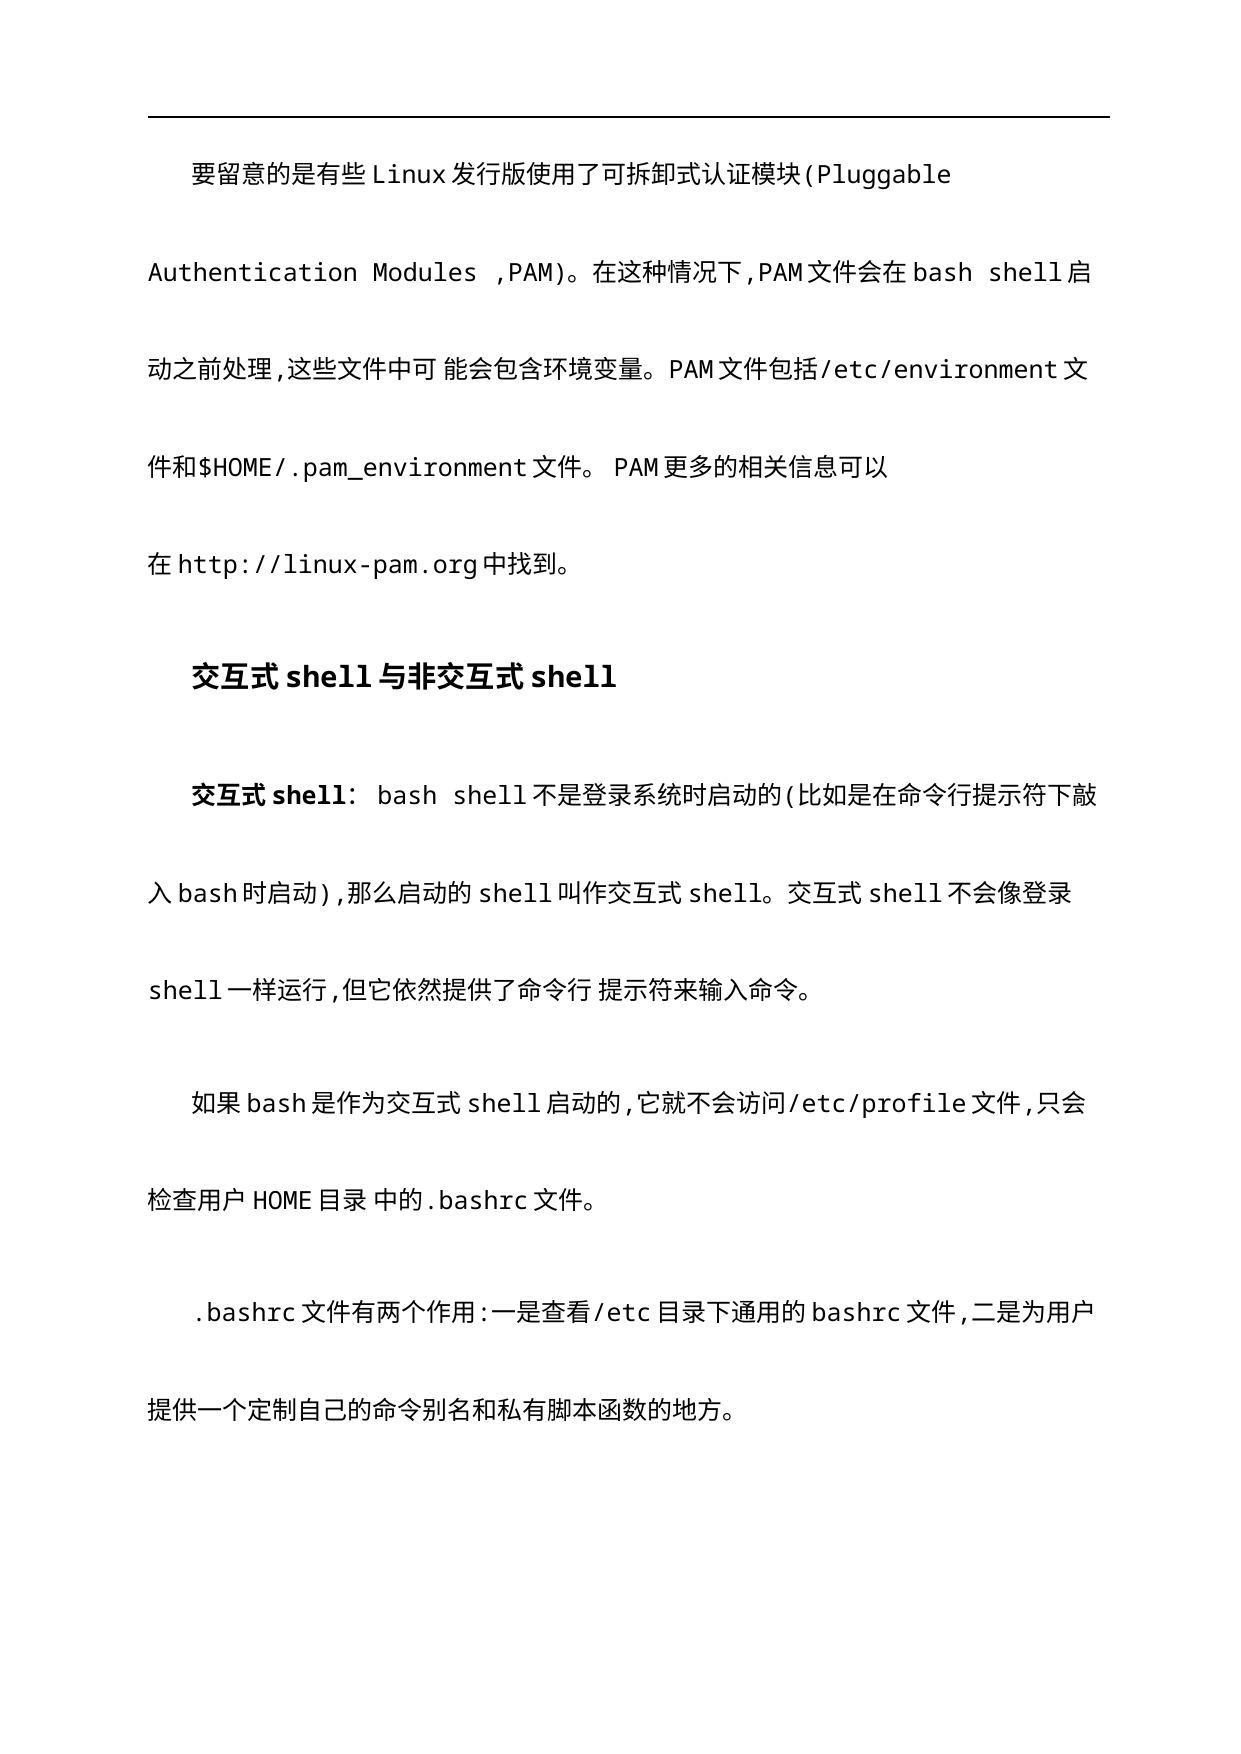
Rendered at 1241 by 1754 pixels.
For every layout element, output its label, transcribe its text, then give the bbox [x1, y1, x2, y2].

text .bashrc文件有两个作用:一是查看/etc目录下通用的bashrc文件,二是为用户提供一个定制自己的命令别名和私有脚本函数的地方。 [148, 1278, 1110, 1441]
text 如果bash是作为交互式shell启动的,它就不会访问/etc/profile文件,只会检查用户HOME目录 中的.bashrc文件。 [148, 1069, 1110, 1231]
text 交互式shell： bash shell不是登录系统时启动的(比如是在命令行提示符下敲入bash时启动),那么启动的shell叫作交互式shell。交互式shell不会像登录shell一样运行,但它依然提供了命令行 提示符来输入命令。 [148, 761, 1110, 1021]
text 要留意的是有些Linux发行版使用了可拆卸式认证模块(Pluggable Authentication Modules ,PAM)。在这种情况下,PAM文件会在bash shell启动之前处理,这些文件中可 能会包含环境变量。PAM文件包括/etc/environment文件和$HOME/.pam_environment文件。 PAM更多的相关信息可以在http://linux-pam.org中找到。 [148, 140, 1110, 595]
subtitle 交互式shell与非交互式shell [148, 642, 1110, 707]
